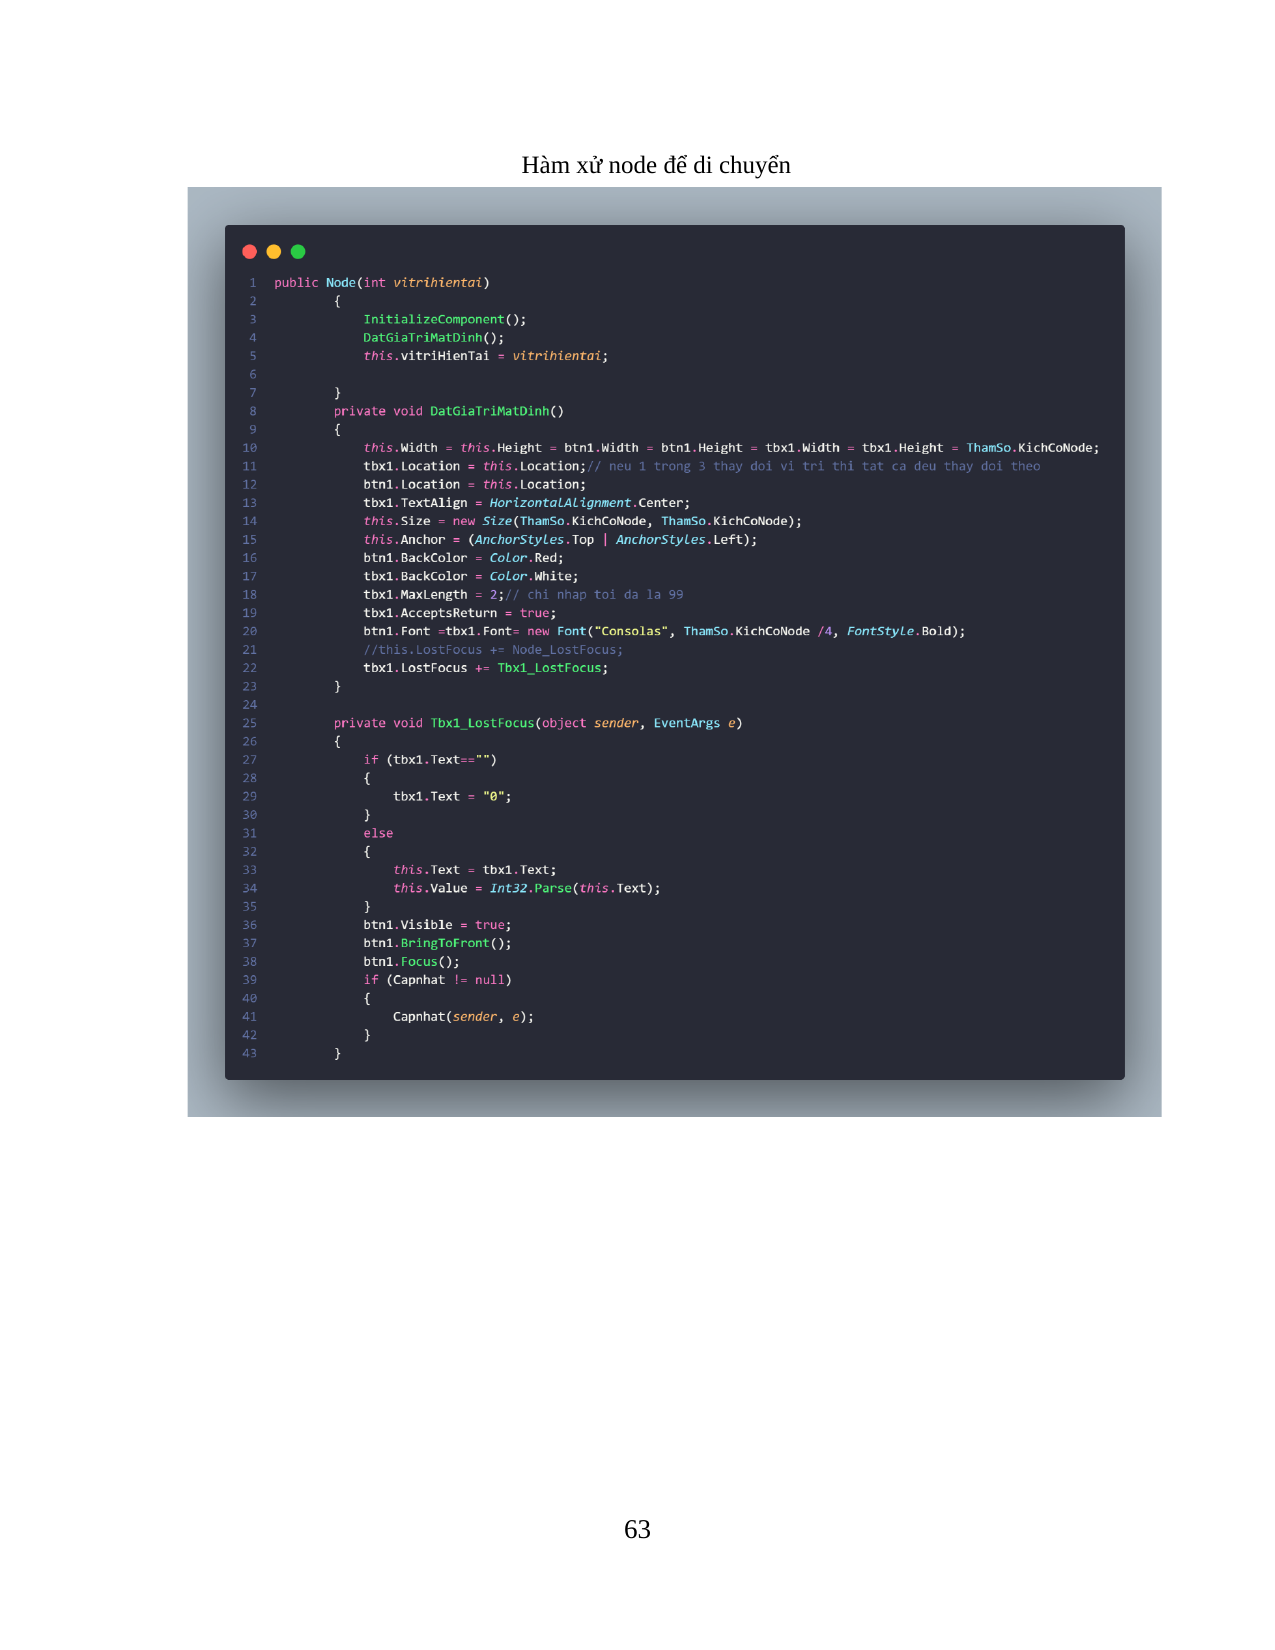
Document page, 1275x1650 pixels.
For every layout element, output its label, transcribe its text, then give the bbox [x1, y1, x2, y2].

list Hàm xử node để di chuyển [187, 150, 1125, 179]
picture [187, 187, 1162, 1117]
